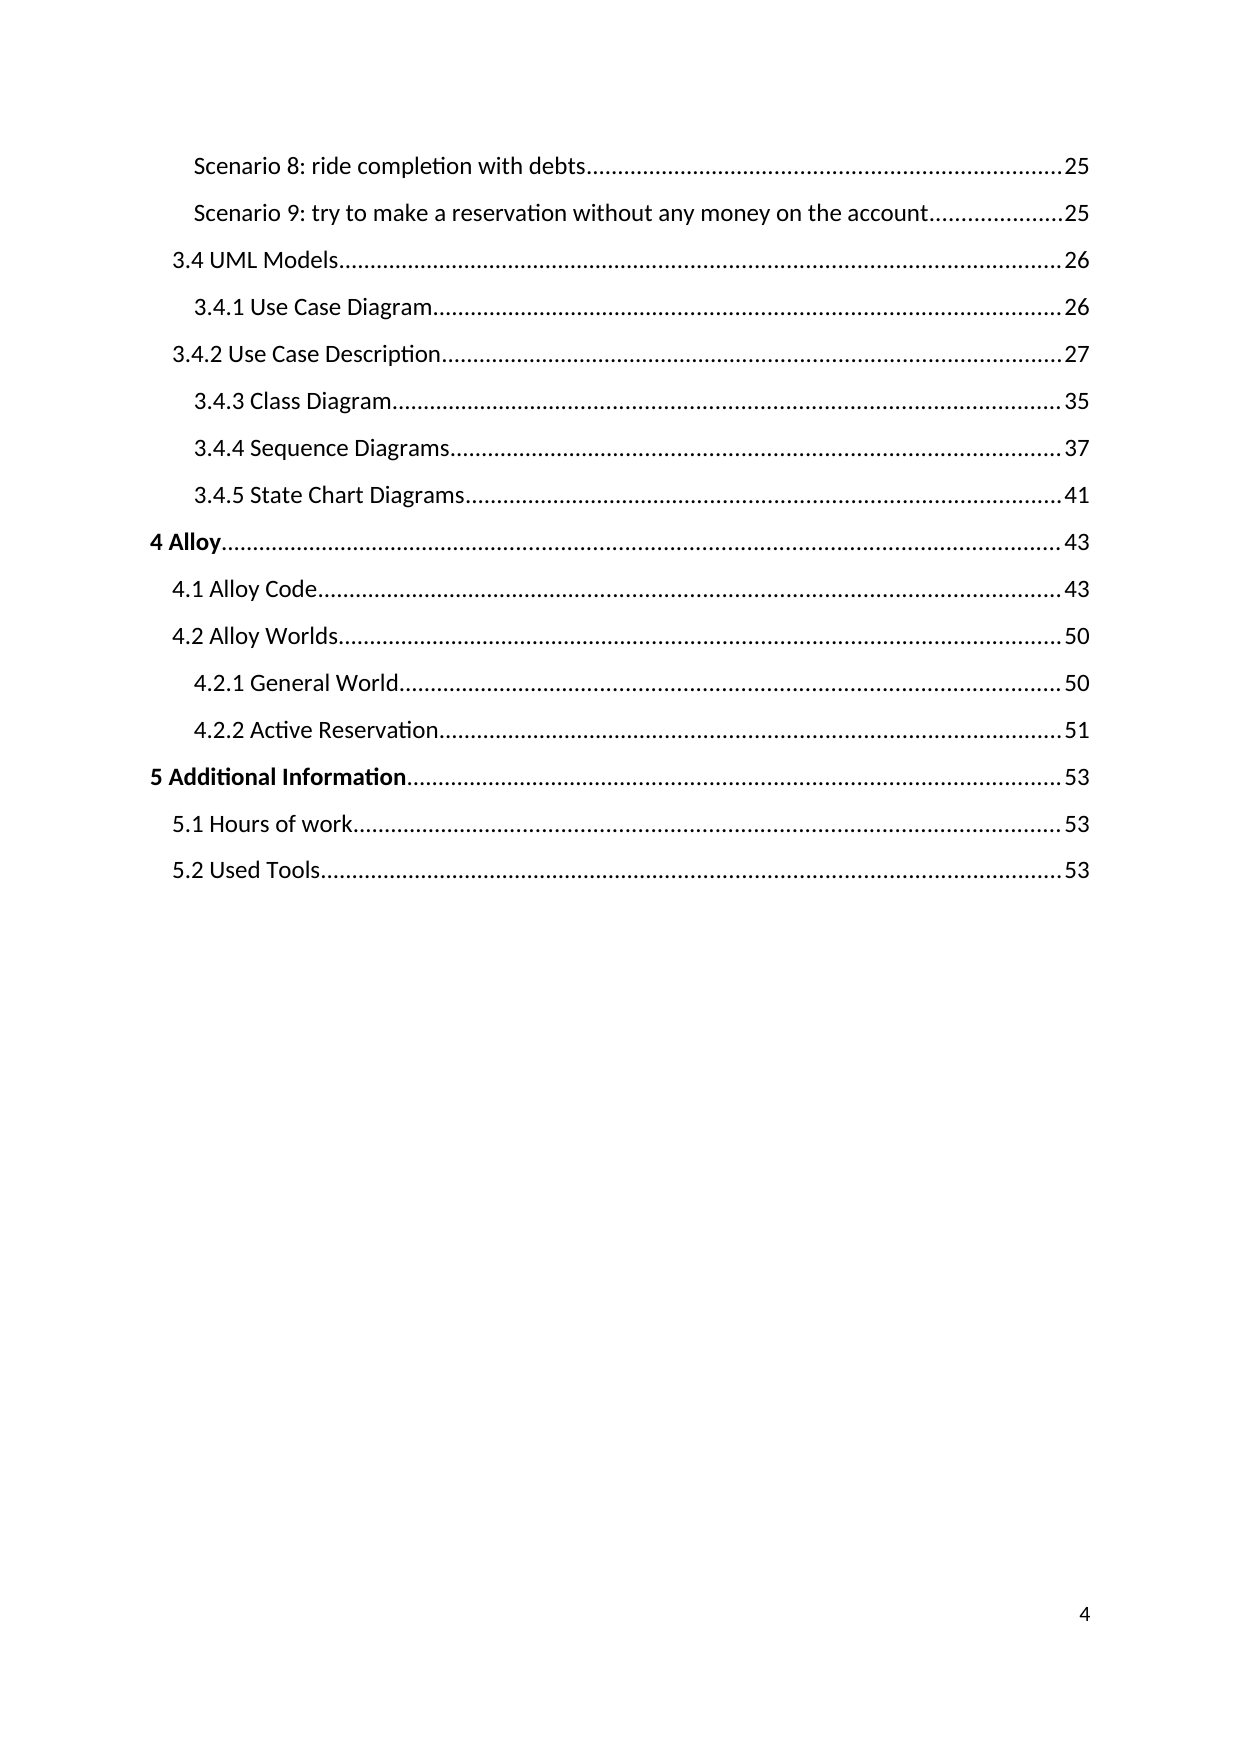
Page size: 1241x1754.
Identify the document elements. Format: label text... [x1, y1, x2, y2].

text 3.4.4 Sequence Diagrams 37 [194, 432, 1090, 462]
text 3.4.2 Use Case Description 27 [172, 338, 1090, 368]
text 5 Additional Information 53 [150, 761, 1090, 791]
text 4.2.1 General World 50 [194, 667, 1090, 697]
text 4.2.2 Active Reservation 51 [194, 714, 1090, 744]
text 5.2 Used Tools 53 [172, 855, 1090, 885]
text 4.2 Alloy Worlds 50 [172, 620, 1090, 650]
text Scenario 9: try to make a reservation without any money on the account 25 [194, 197, 1090, 227]
text 4 Alloy 43 [150, 526, 1090, 556]
text 3.4.1 Use Case Diagram 26 [194, 291, 1090, 321]
text 3.4 UML Models 26 [172, 244, 1090, 274]
text 5.1 Hours of work 53 [172, 808, 1090, 838]
text 3.4.3 Class Diagram 35 [194, 385, 1090, 415]
text 3.4.5 State Chart Diagrams 41 [194, 479, 1090, 509]
text 4.1 Alloy Code 43 [172, 573, 1090, 603]
text Scenario 8: ride completion with debts 25 [194, 150, 1090, 181]
